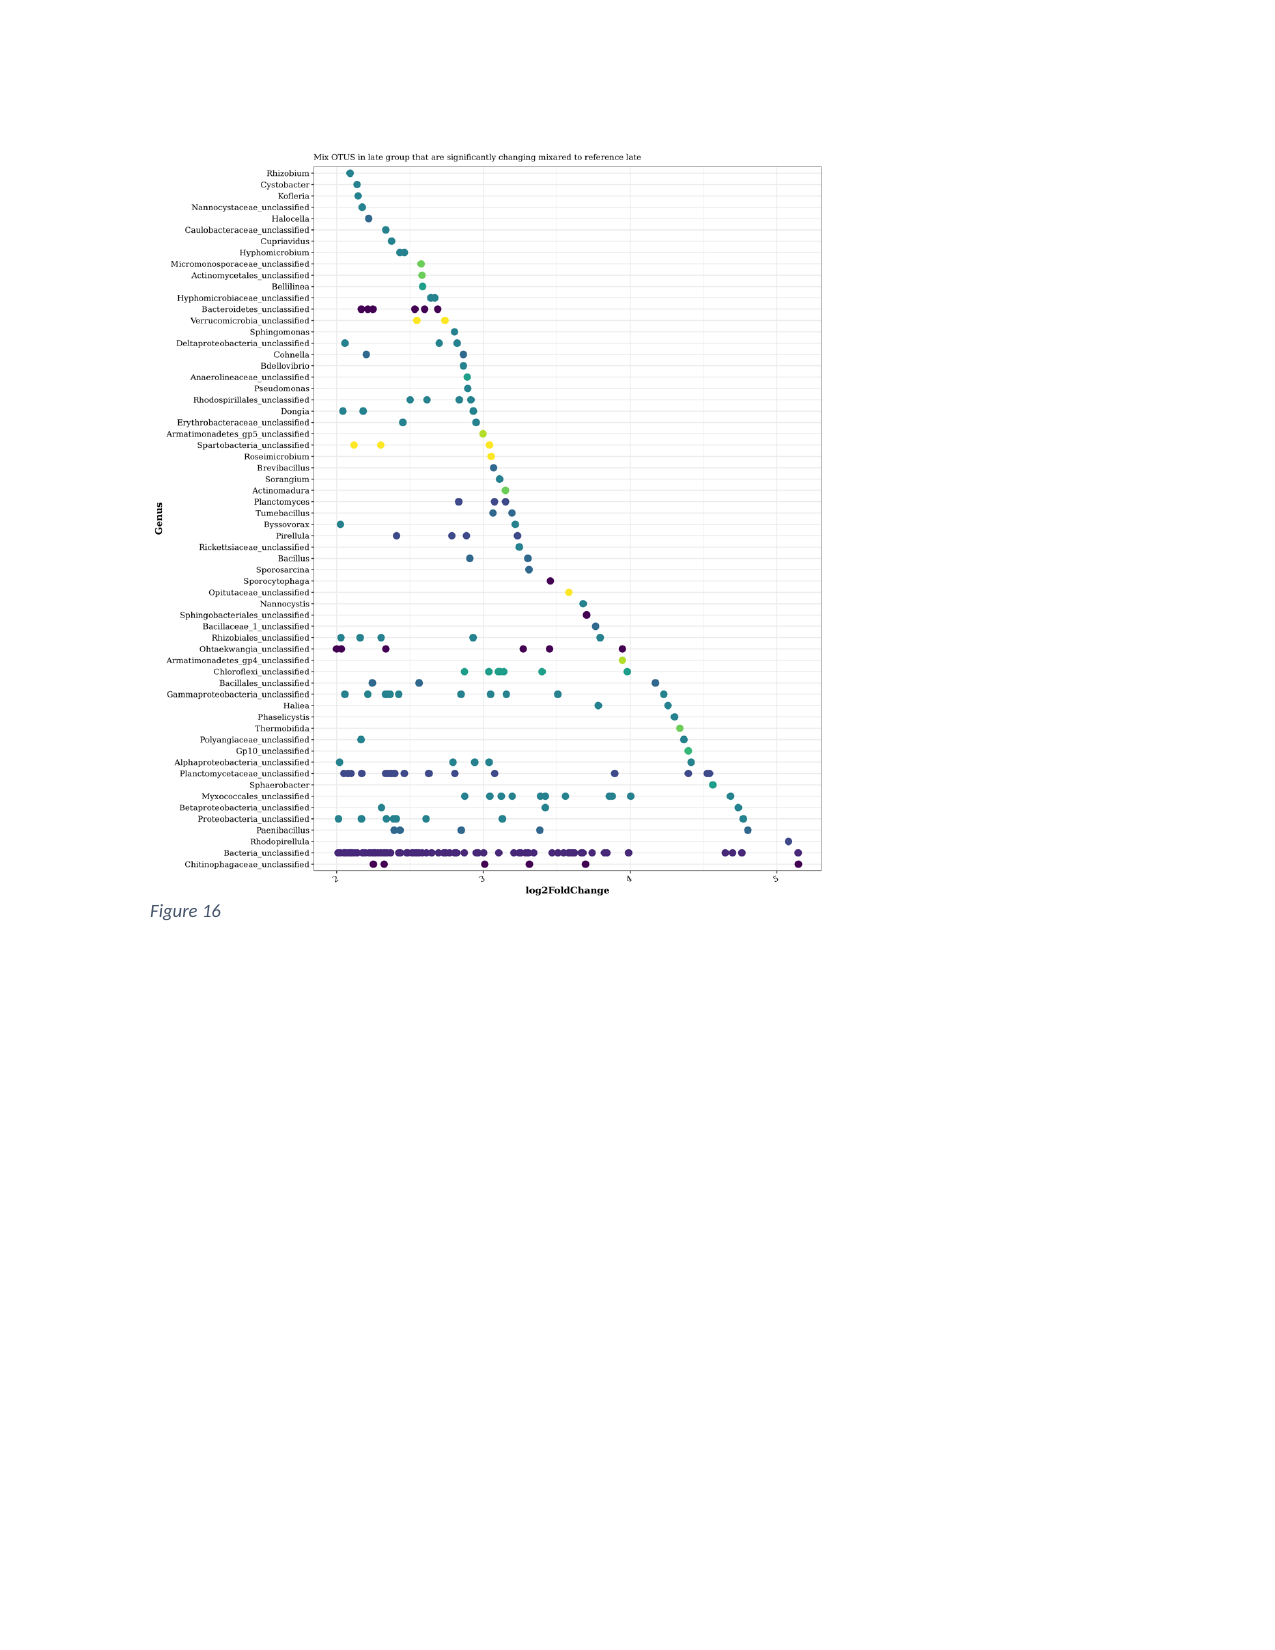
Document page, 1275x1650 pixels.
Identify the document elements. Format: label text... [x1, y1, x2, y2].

picture [150, 150, 826, 900]
text Figure 16 [150, 899, 1125, 922]
